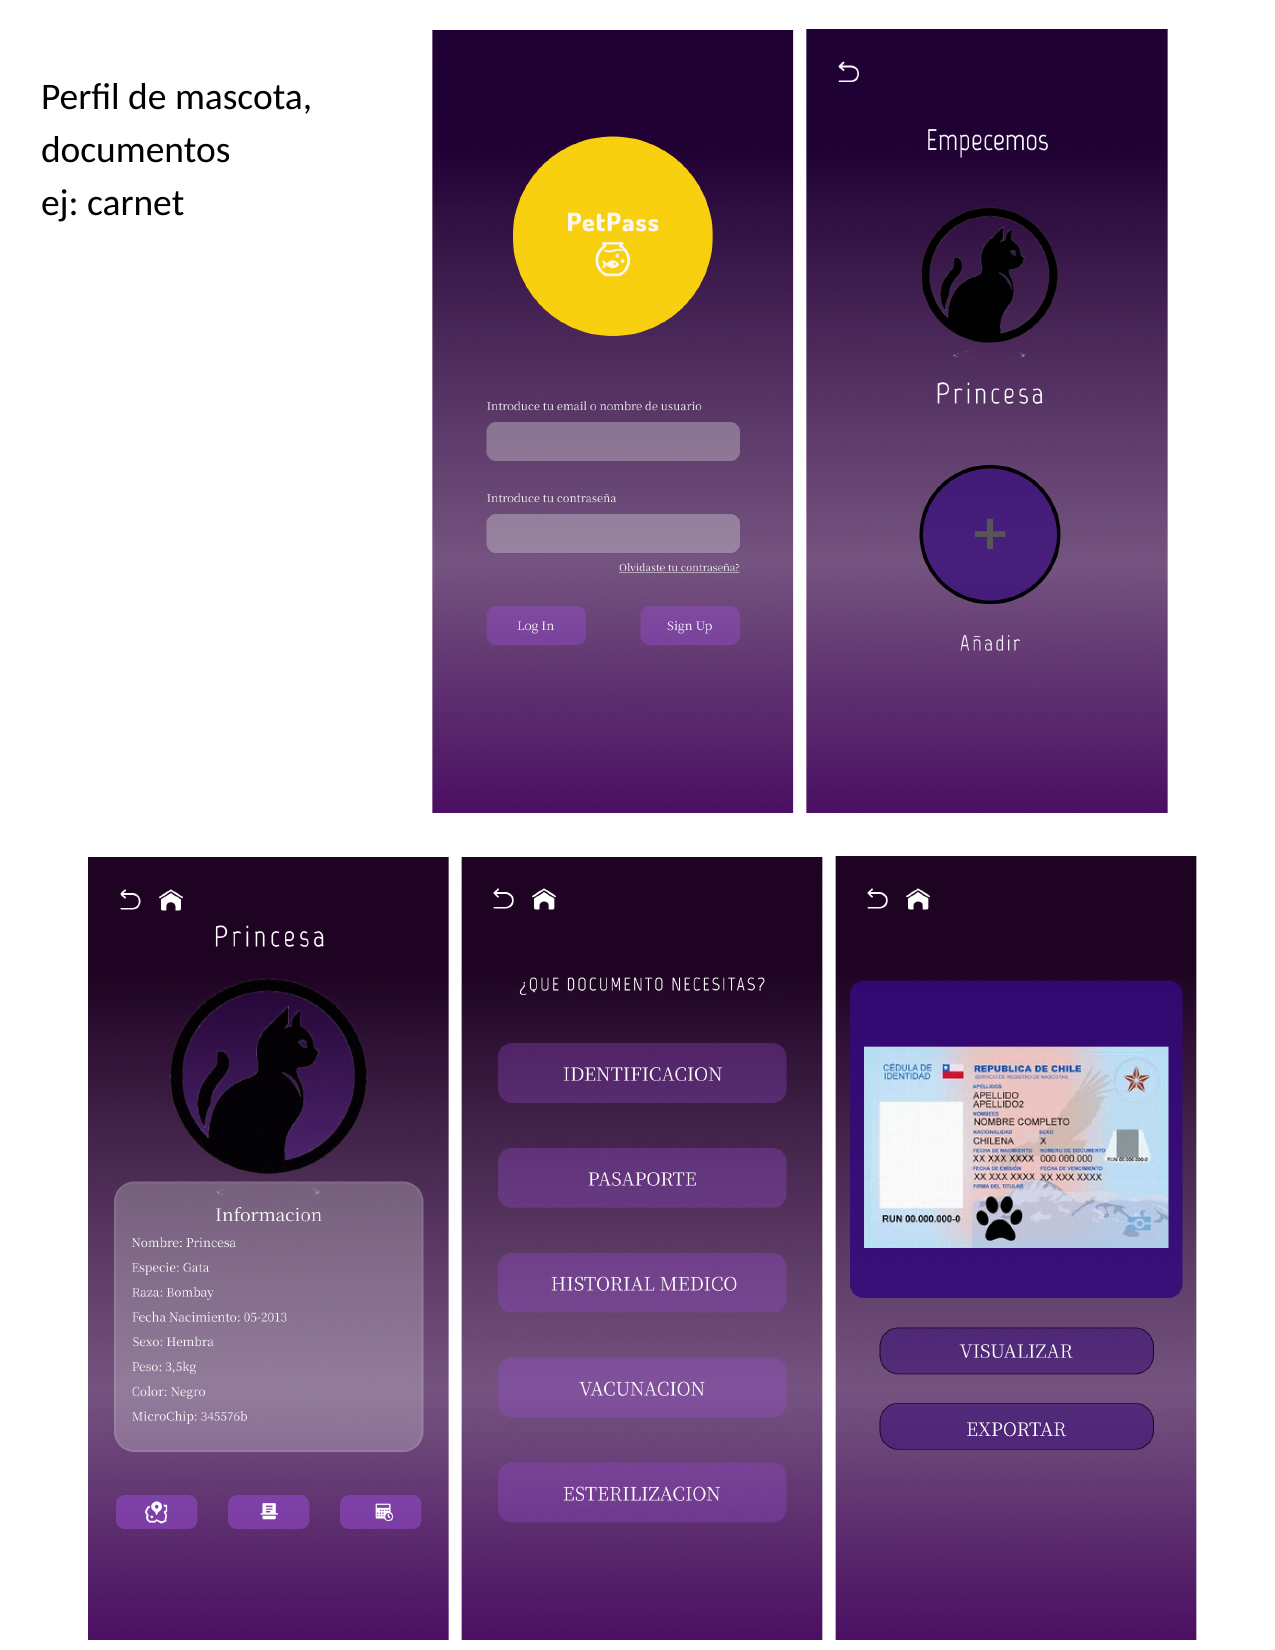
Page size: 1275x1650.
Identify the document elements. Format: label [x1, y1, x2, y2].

picture [432, 30, 794, 813]
picture [806, 29, 1168, 813]
picture [461, 857, 823, 1640]
picture [835, 856, 1197, 1640]
picture [88, 857, 449, 1640]
